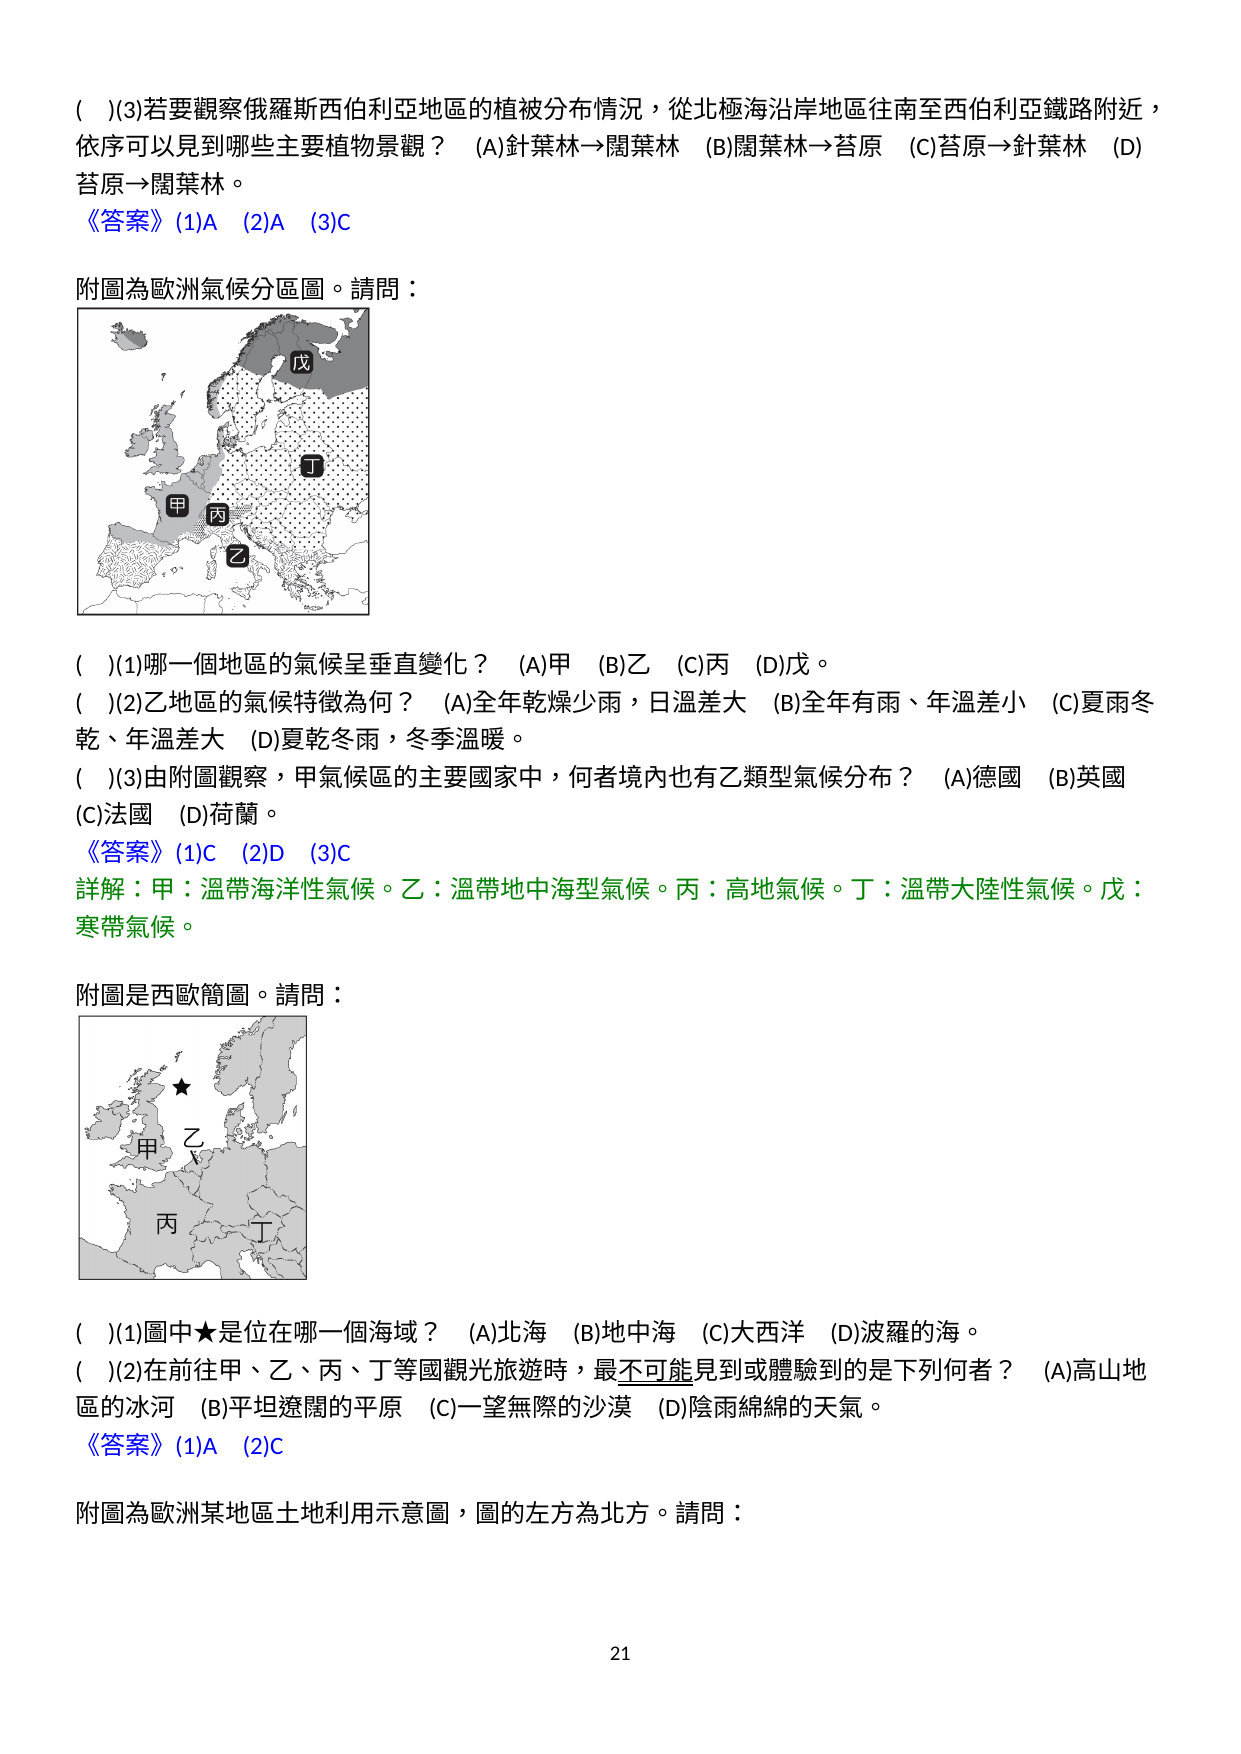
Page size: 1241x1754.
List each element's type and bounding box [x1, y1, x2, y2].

picture [75, 1012, 310, 1283]
picture [75, 306, 371, 617]
